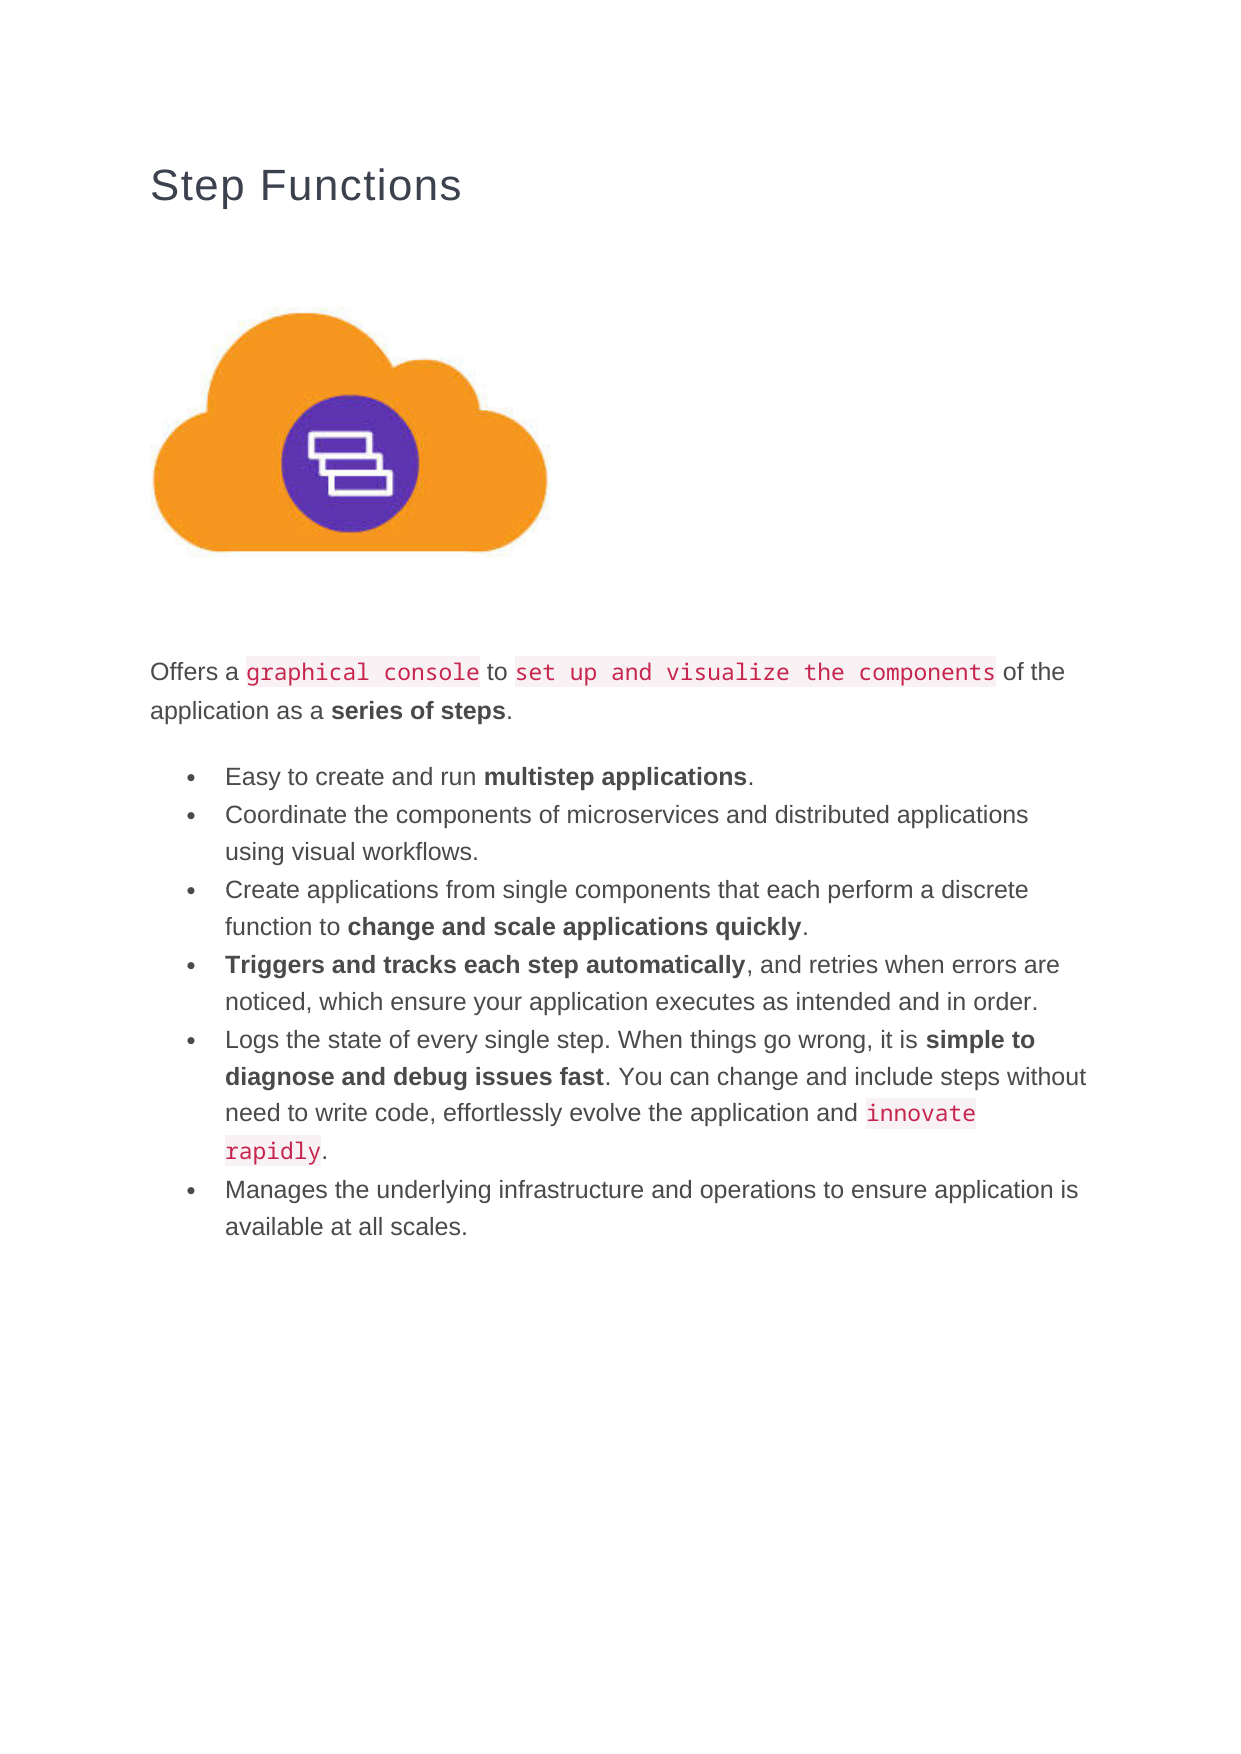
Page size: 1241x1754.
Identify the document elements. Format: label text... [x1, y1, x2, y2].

list Coordinate the components of microservices and distributed applications using visual workflows. [187, 791, 1090, 866]
list Easy to create and run multistep applications. [187, 754, 1090, 791]
text Offers a graphical console to set up and visualize the components of the application as a series of steps. [150, 649, 1090, 724]
picture [150, 232, 550, 633]
list Triggers and tracks each step automatically, and retries when errors are noticed, which ensure your application executes as intended and in order. [187, 941, 1090, 1016]
list Manages the underlying infrastructure and operations to ensure application is available at all scales. [187, 1166, 1090, 1241]
list Create applications from single components that each perform a discrete function to change and scale applications quickly. [187, 866, 1090, 941]
text Step Functions [150, 150, 1090, 209]
list Logs the state of every single step. When things go wrong, it is simple to diagnose and debug issues fast. You can change and include steps without need to write code, effortlessly evolve the application and innovate rapidly. [187, 1016, 1090, 1166]
